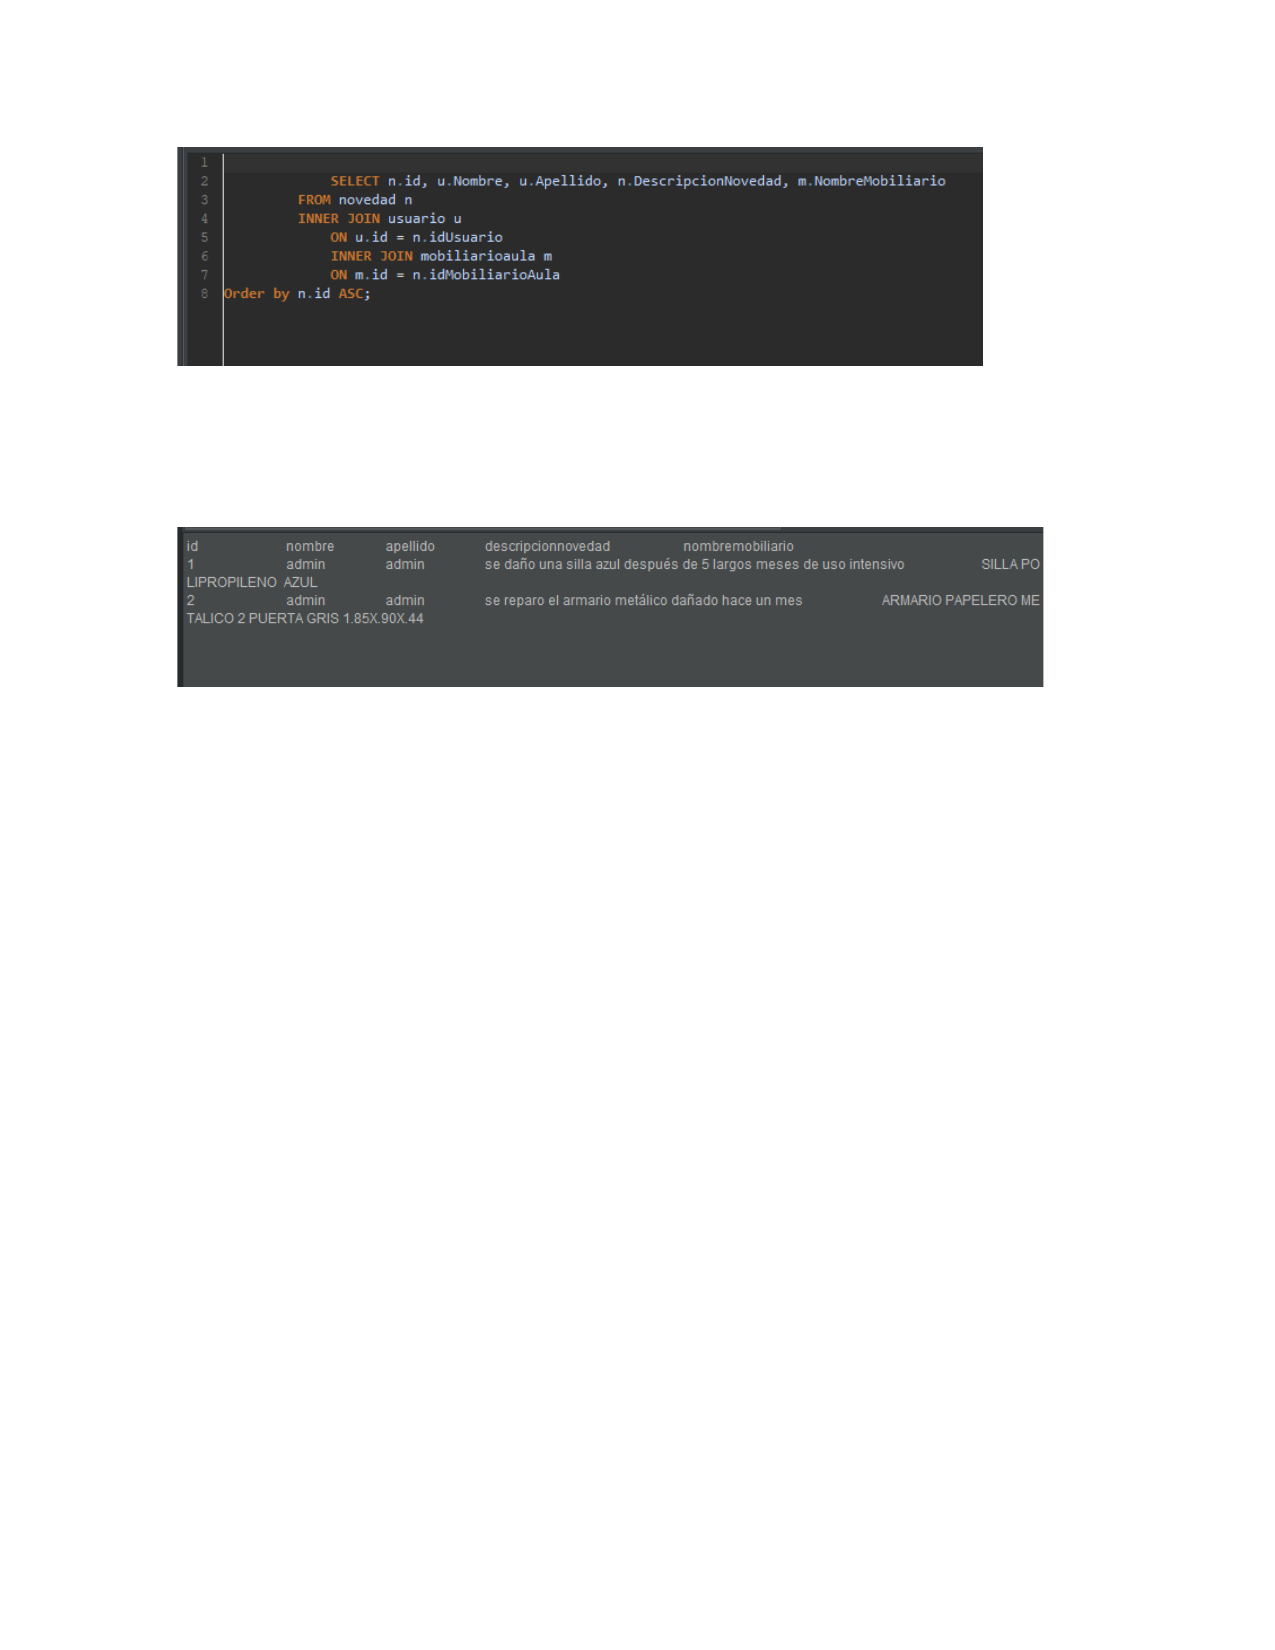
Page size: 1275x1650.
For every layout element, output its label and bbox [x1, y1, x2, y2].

picture [177, 527, 1044, 687]
picture [177, 147, 983, 366]
